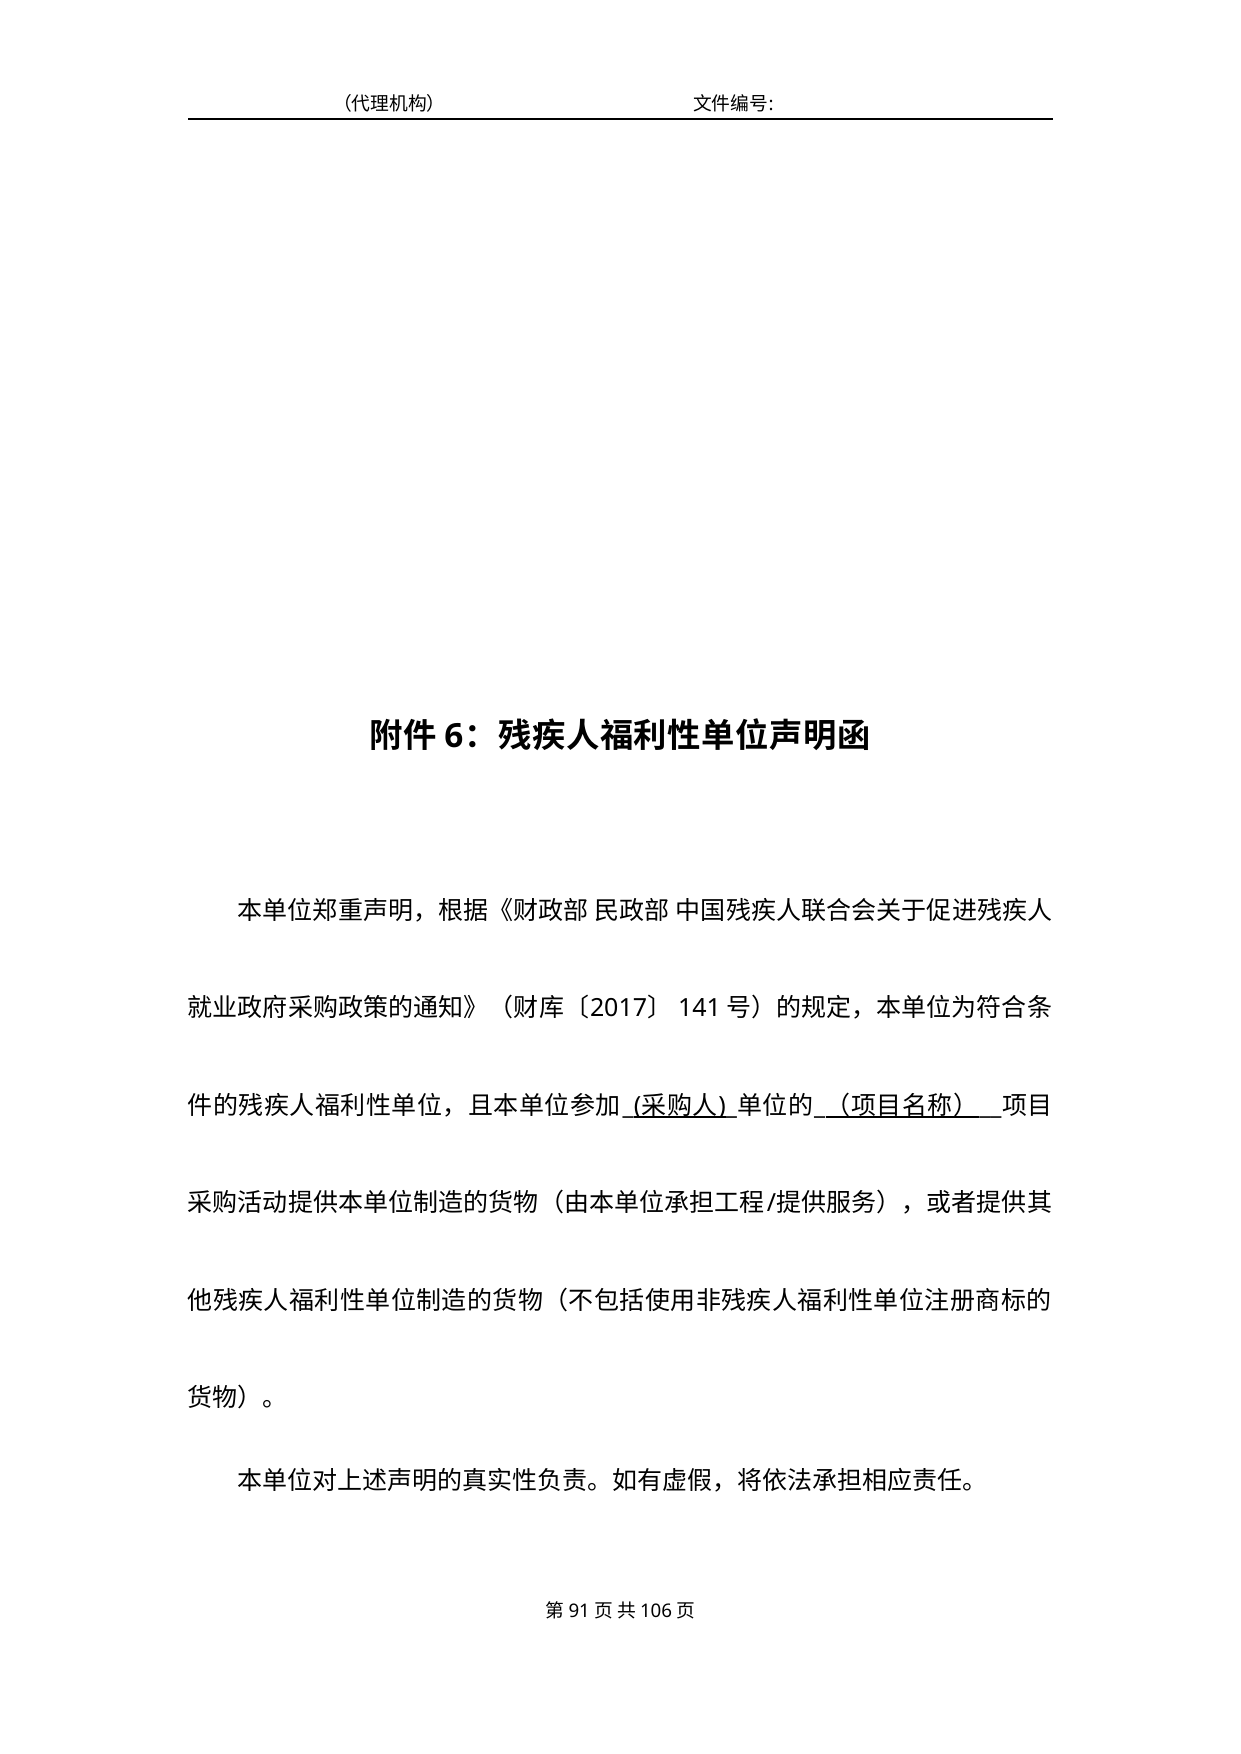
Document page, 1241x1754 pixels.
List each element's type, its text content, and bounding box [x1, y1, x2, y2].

text 本单位对上述声明的真实性负责。如有虚假，将依法承担相应责任。 [187, 1446, 1053, 1511]
text 本单位郑重声明，根据《财政部 民政部 中国残疾人联合会关于促进残疾人就业政府采购政策的通知》（财库〔2017〕 141号）的规定，本单位为符合条件的残疾人福利性单位，且本单位参加_(采购人)_单位的_（项目名称）__项目采购活动提供本单位制造的货物（由本单位承担工程/提供服务），或者提供其他残疾人福利性单位制造的货物（不包括使用非残疾人福利性单位注册商标的货物）。 [187, 876, 1053, 1428]
text 附件6：残疾人福利性单位声明函 [187, 700, 1053, 765]
